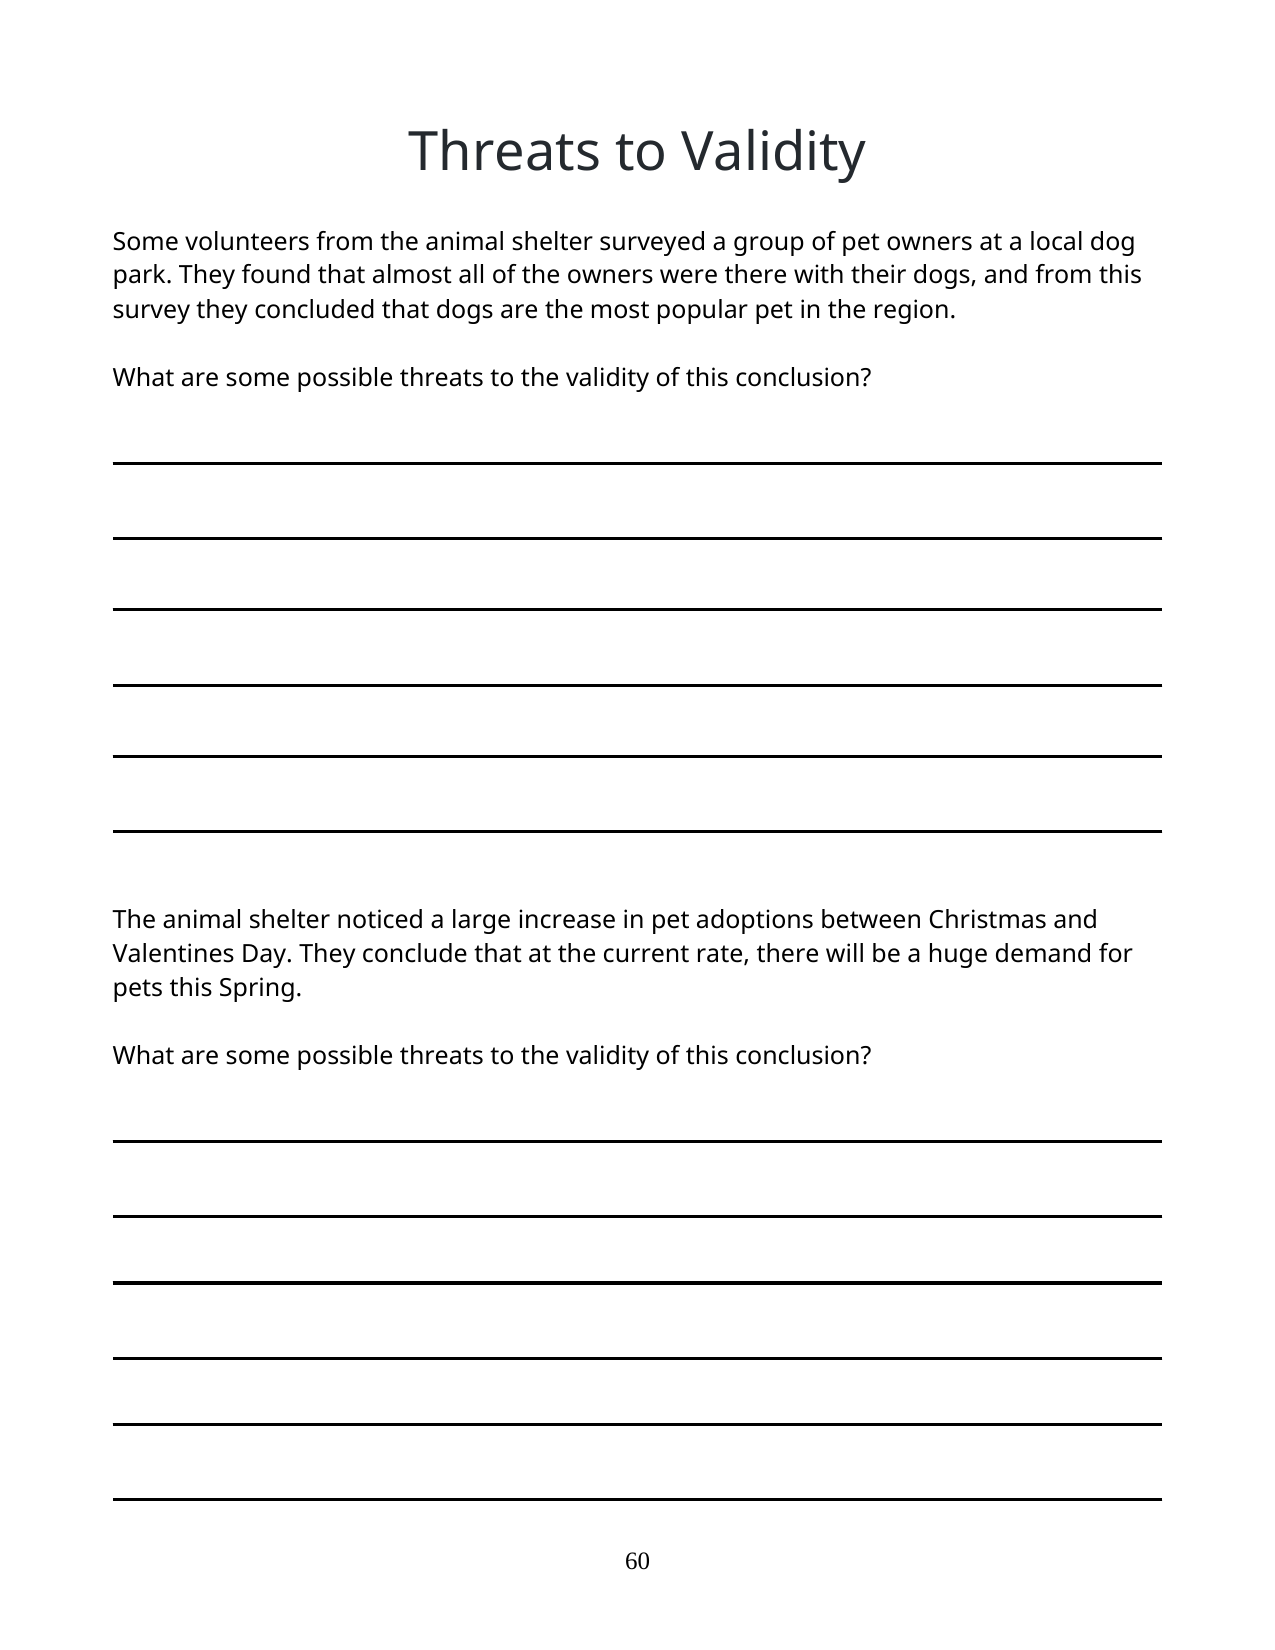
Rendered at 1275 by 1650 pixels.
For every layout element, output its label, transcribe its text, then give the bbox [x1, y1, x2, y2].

text The animal shelter noticed a large increase in pet adoptions between Christmas and Valentines Day. They conclude that at the current rate, there will be a huge demand for pets this Spring. [112, 902, 1162, 1004]
text What are some possible threats to the validity of this conclusion? [112, 1038, 1162, 1072]
text Some volunteers from the animal shelter surveyed a group of pet owners at a local dog park. They found that almost all of the owners were there with their dogs, and from this survey they concluded that dogs are the most popular pet in the region. [112, 223, 1162, 325]
subtitle Threats to Validity [112, 112, 1162, 186]
text What are some possible threats to the validity of this conclusion? [112, 359, 1162, 393]
